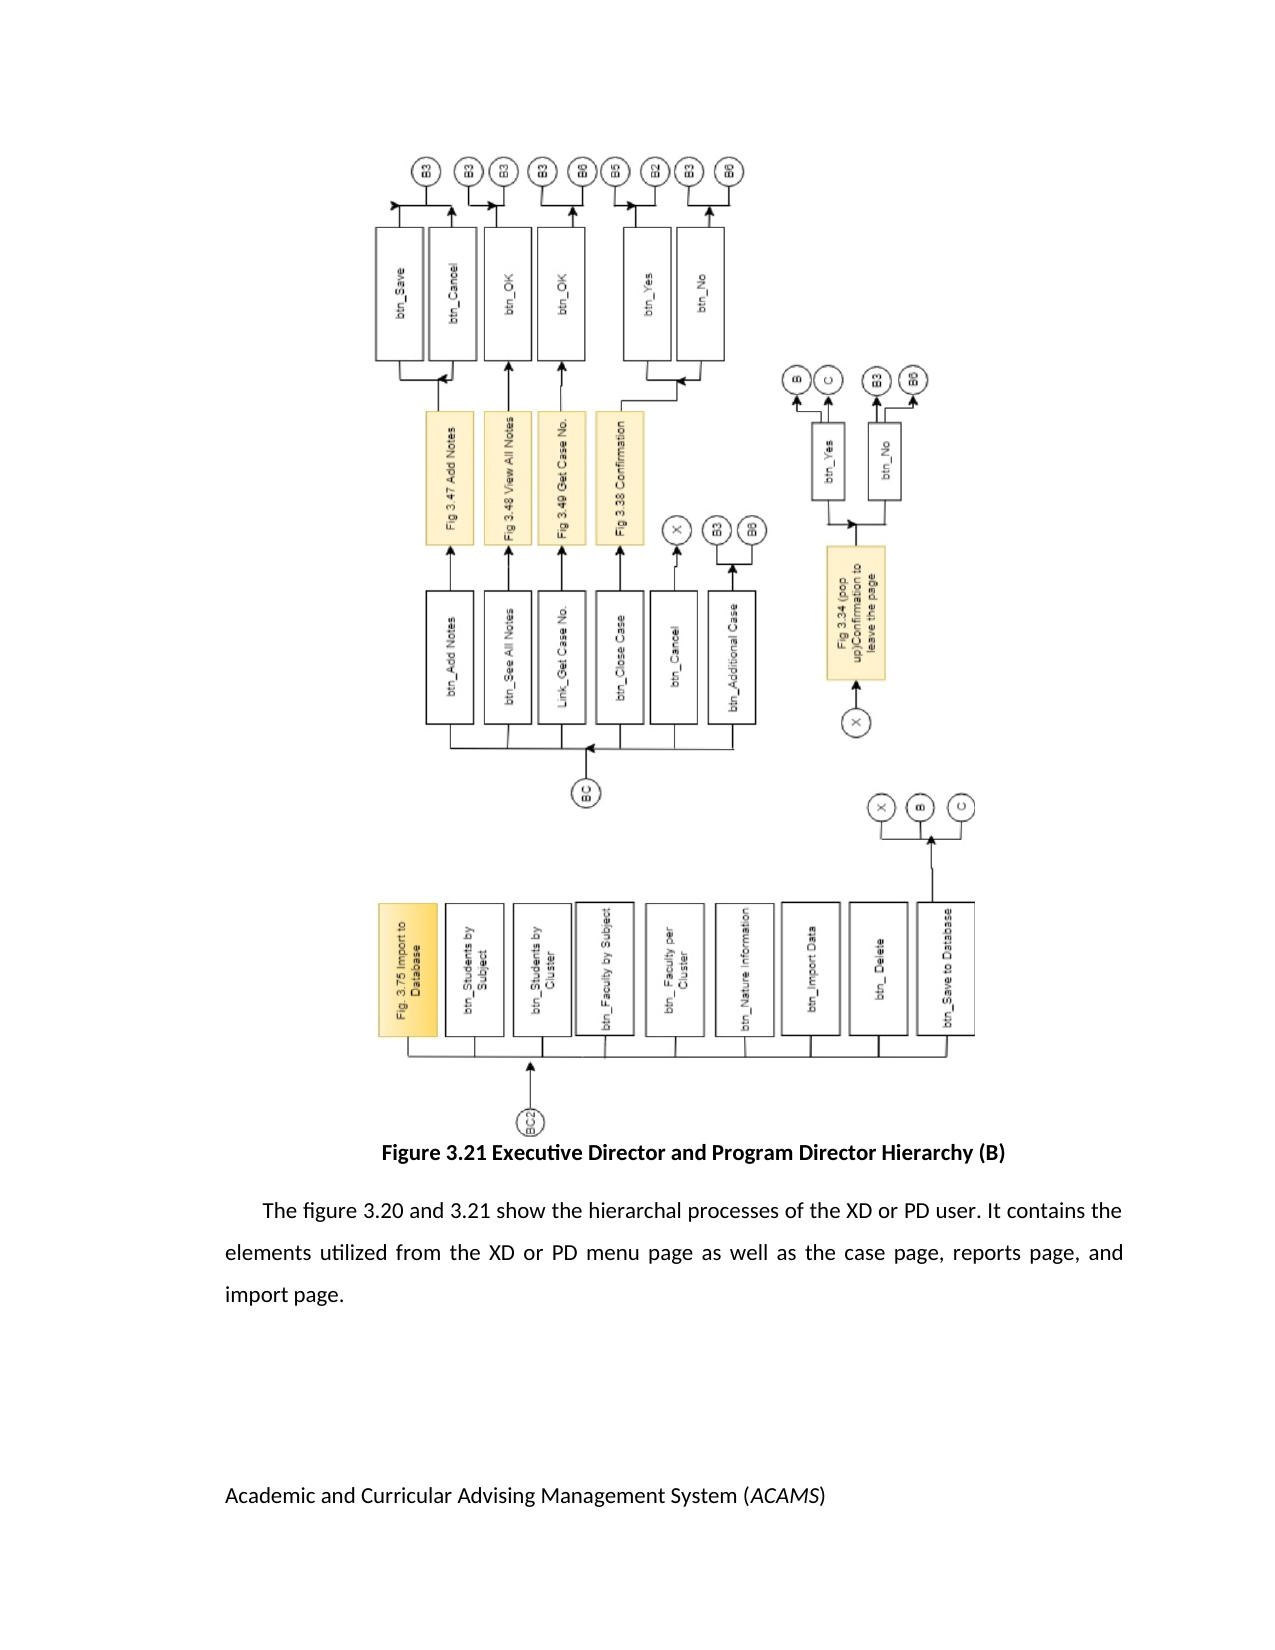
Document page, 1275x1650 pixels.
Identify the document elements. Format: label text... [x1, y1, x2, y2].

text Figure 3.21 Executive Director and Program Director Hierarchy (B) [262, 1138, 1125, 1166]
picture [375, 153, 974, 1137]
text The figure 3.20 and 3.21 show the hierarchal processes of the XD or PD user. It contains the elements utilized from the XD or PD menu page as well as the case page, reports page, and import page. [225, 1196, 1125, 1308]
